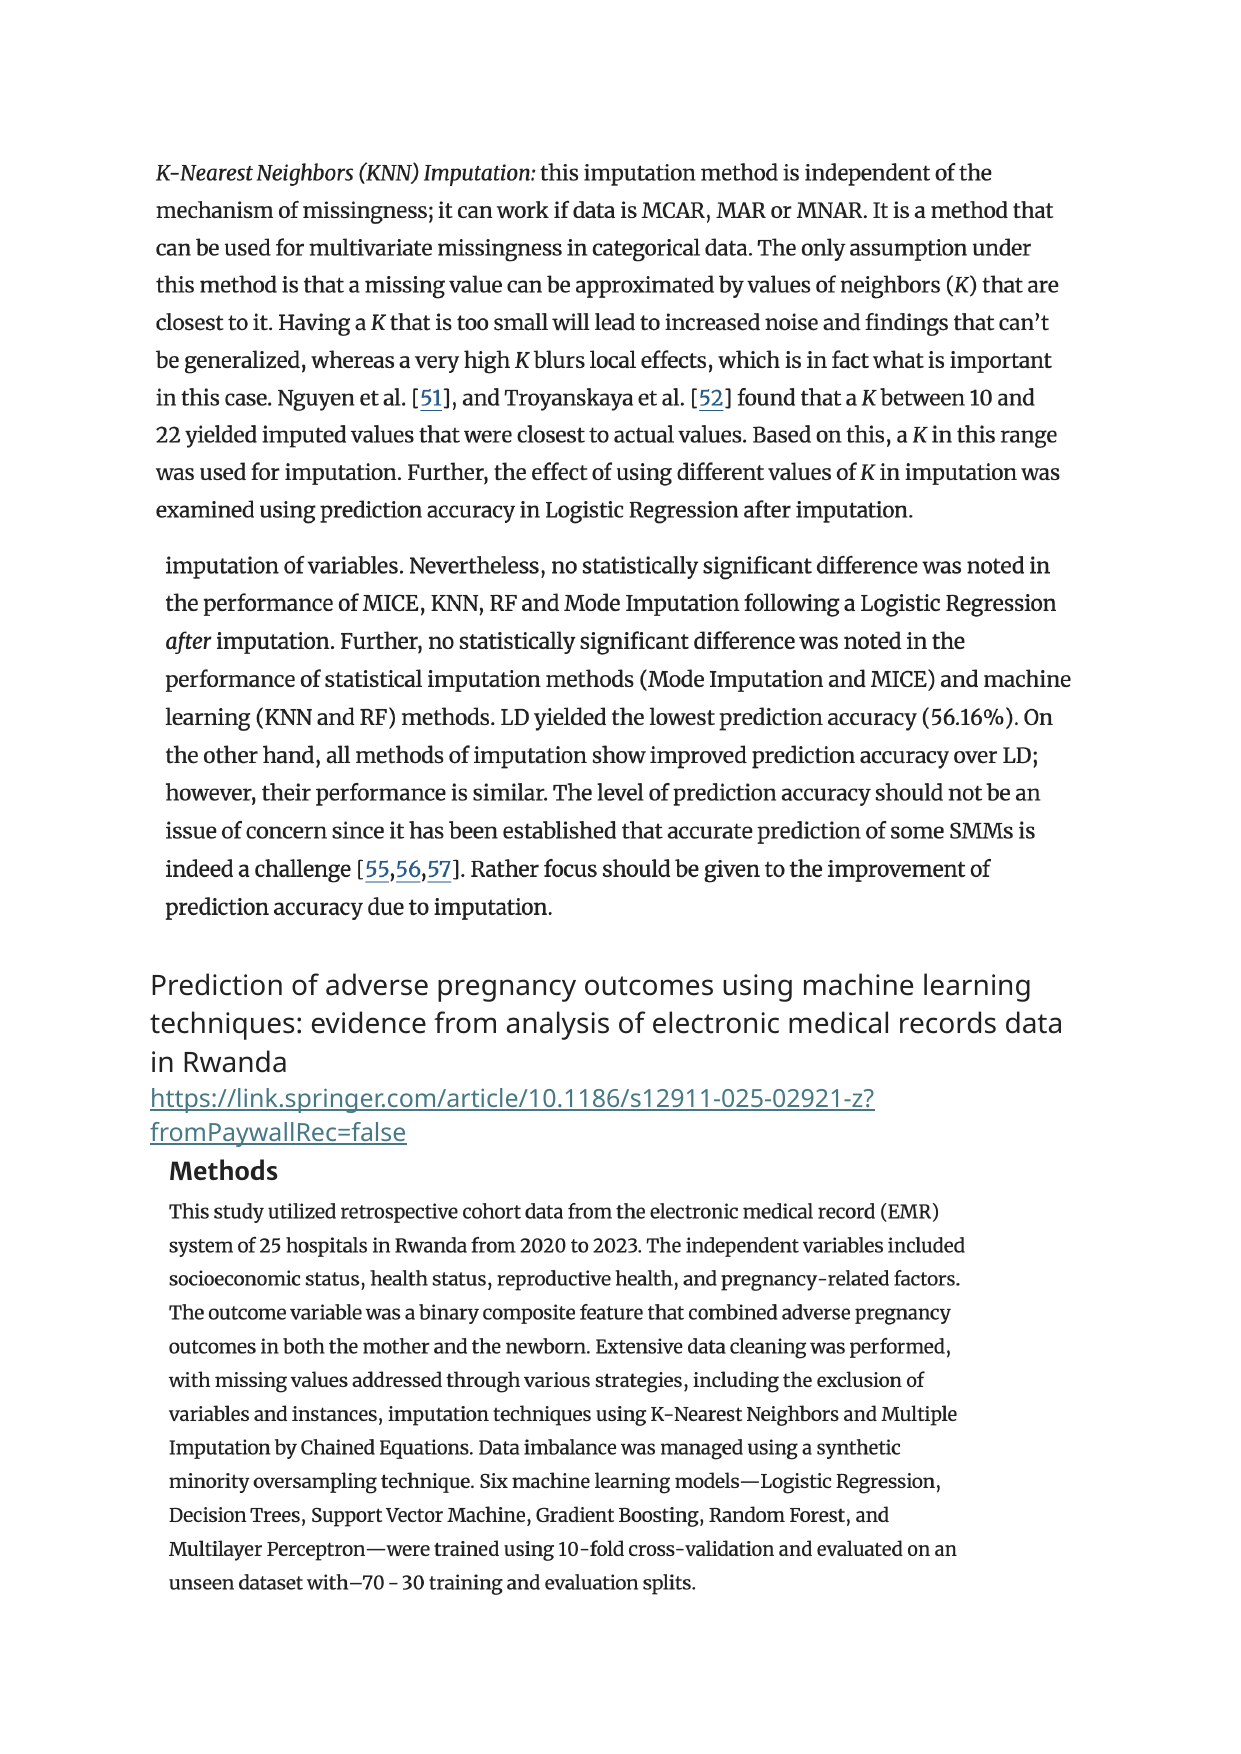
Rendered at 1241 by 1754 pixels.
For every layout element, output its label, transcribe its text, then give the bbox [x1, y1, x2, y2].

text https://link.springer.com/article/10.1186/s12911-025-02921-z?fromPaywallRec=false [150, 1080, 1090, 1148]
text Prediction of adverse pregnancy outcomes using machine learning techniques: evidence from analysis of electronic medical records data in Rwanda [288, 966, 1090, 1080]
picture [150, 555, 1091, 966]
picture [150, 150, 1091, 548]
picture [150, 1148, 984, 1603]
